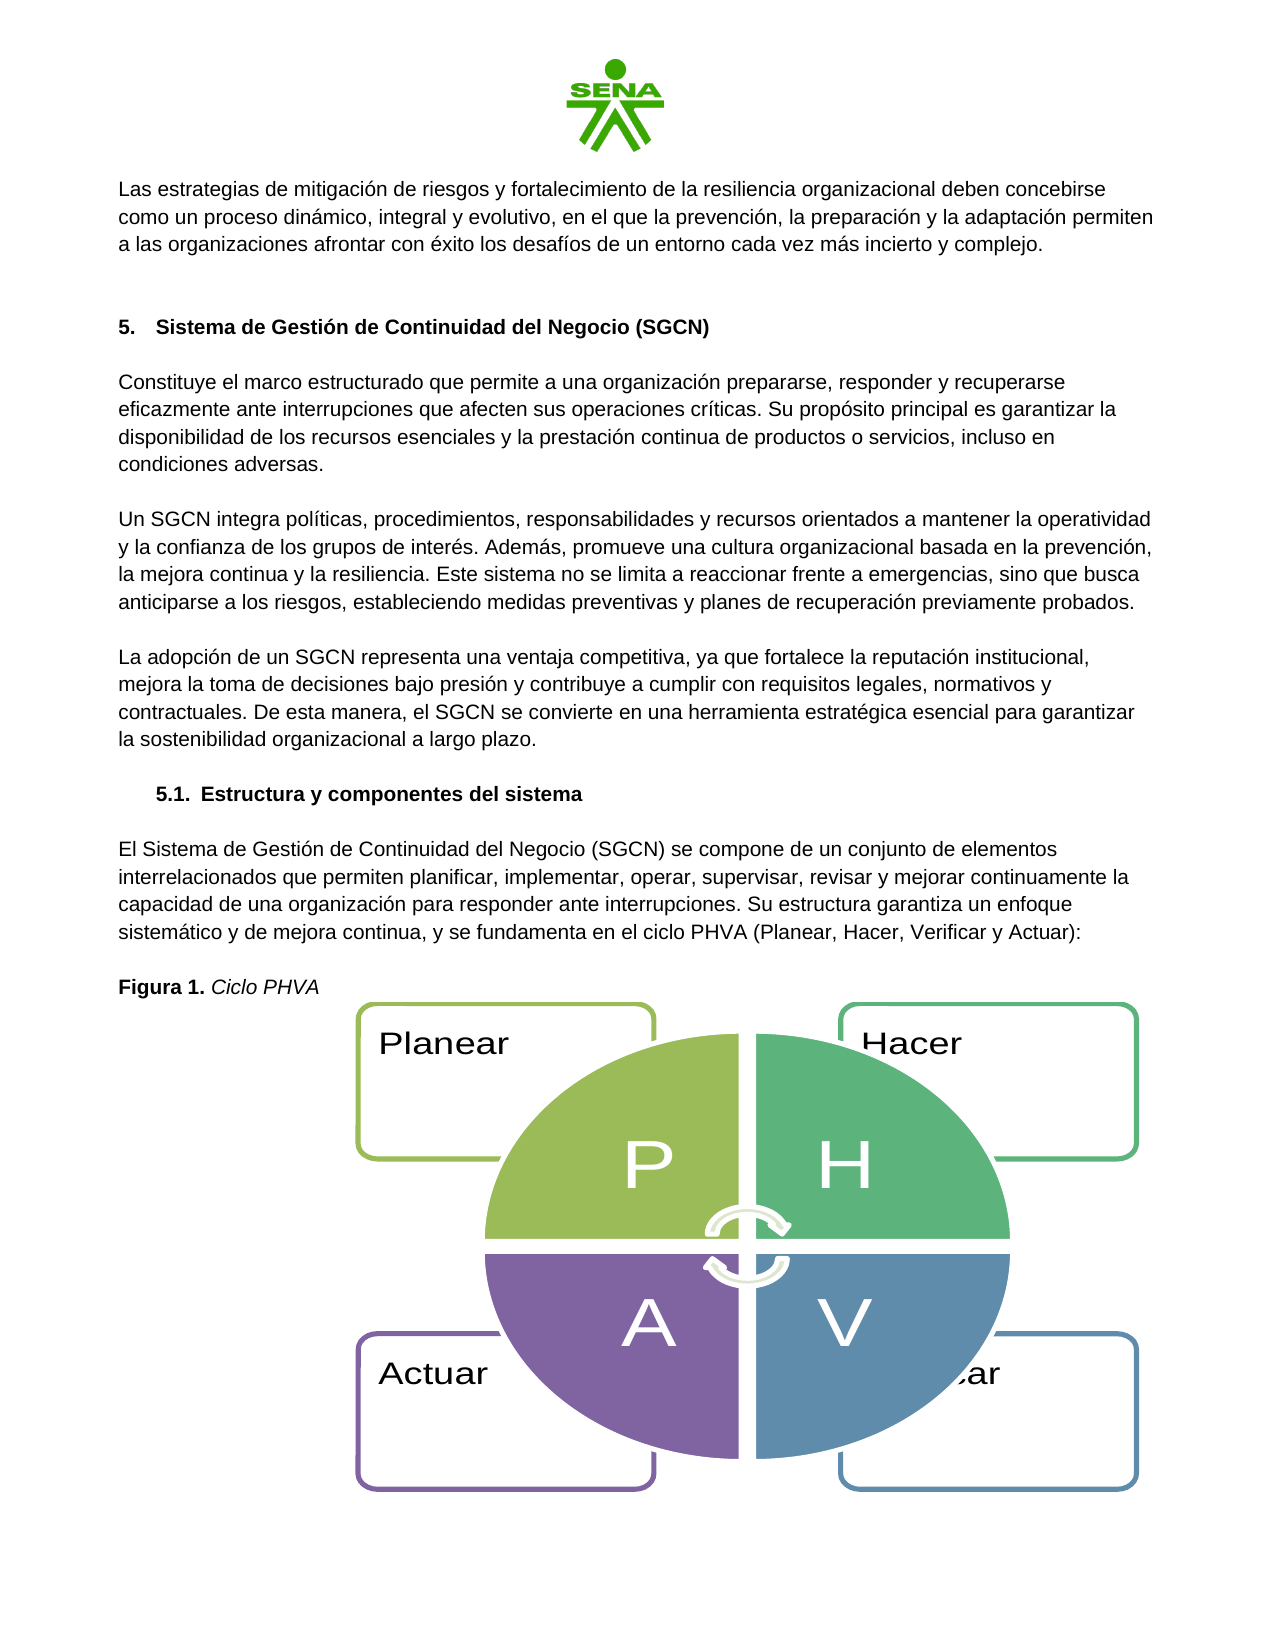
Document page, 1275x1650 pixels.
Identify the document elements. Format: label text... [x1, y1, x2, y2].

text Un SGCN integra políticas, procedimientos, responsabilidades y recursos orientados a mantener la operatividad y la confianza de los grupos de interés. Además, promueve una cultura organizacional basada en la prevención, la mejora continua y la resiliencia. Este sistema no se limita a reaccionar frente a emergencias, sino que busca anticiparse a los riesgos, estableciendo medidas preventivas y planes de recuperación previamente probados. [118, 507, 1157, 614]
text La adopción de un SGCN representa una ventaja competitiva, ya que fortalece la reputación institucional, mejora la toma de decisiones bajo presión y contribuye a cumplir con requisitos legales, normativos y contractuales. De esta manera, el SGCN se convierte en una herramienta estratégica esencial para garantizar la sostenibilidad organizacional a largo plazo. [118, 645, 1157, 751]
list Sistema de Gestión de Continuidad del Negocio (SGCN) [118, 315, 1157, 339]
text El Sistema de Gestión de Continuidad del Negocio (SGCN) se compone de un conjunto de elementos interrelacionados que permiten planificar, implementar, operar, supervisar, revisar y mejorar continuamente la capacidad de una organización para responder ante interrupciones. Su estructura garantiza un enfoque sistemático y de mejora continua, y se fundamenta en el ciclo PHVA (Planear, Hacer, Verificar y Actuar): [118, 837, 1157, 944]
text Constituye el marco estructurado que permite a una organización prepararse, responder y recuperarse eficazmente ante interrupciones que afecten sus operaciones críticas. Su propósito principal es garantizar la disponibilidad de los recursos esenciales y la prestación continua de productos o servicios, incluso en condiciones adversas. [118, 370, 1157, 476]
text Las estrategias de mitigación de riesgos y fortalecimiento de la resiliencia organizacional deben concebirse como un proceso dinámico, integral y evolutivo, en el que la prevención, la preparación y la adaptación permiten a las organizaciones afrontar con éxito los desafíos de un entorno cada vez más incierto y complejo. [118, 177, 1157, 256]
text Figura 1. Ciclo PHVA [118, 975, 1157, 999]
picture [566, 59, 664, 152]
list Estructura y componentes del sistema [156, 782, 1157, 806]
